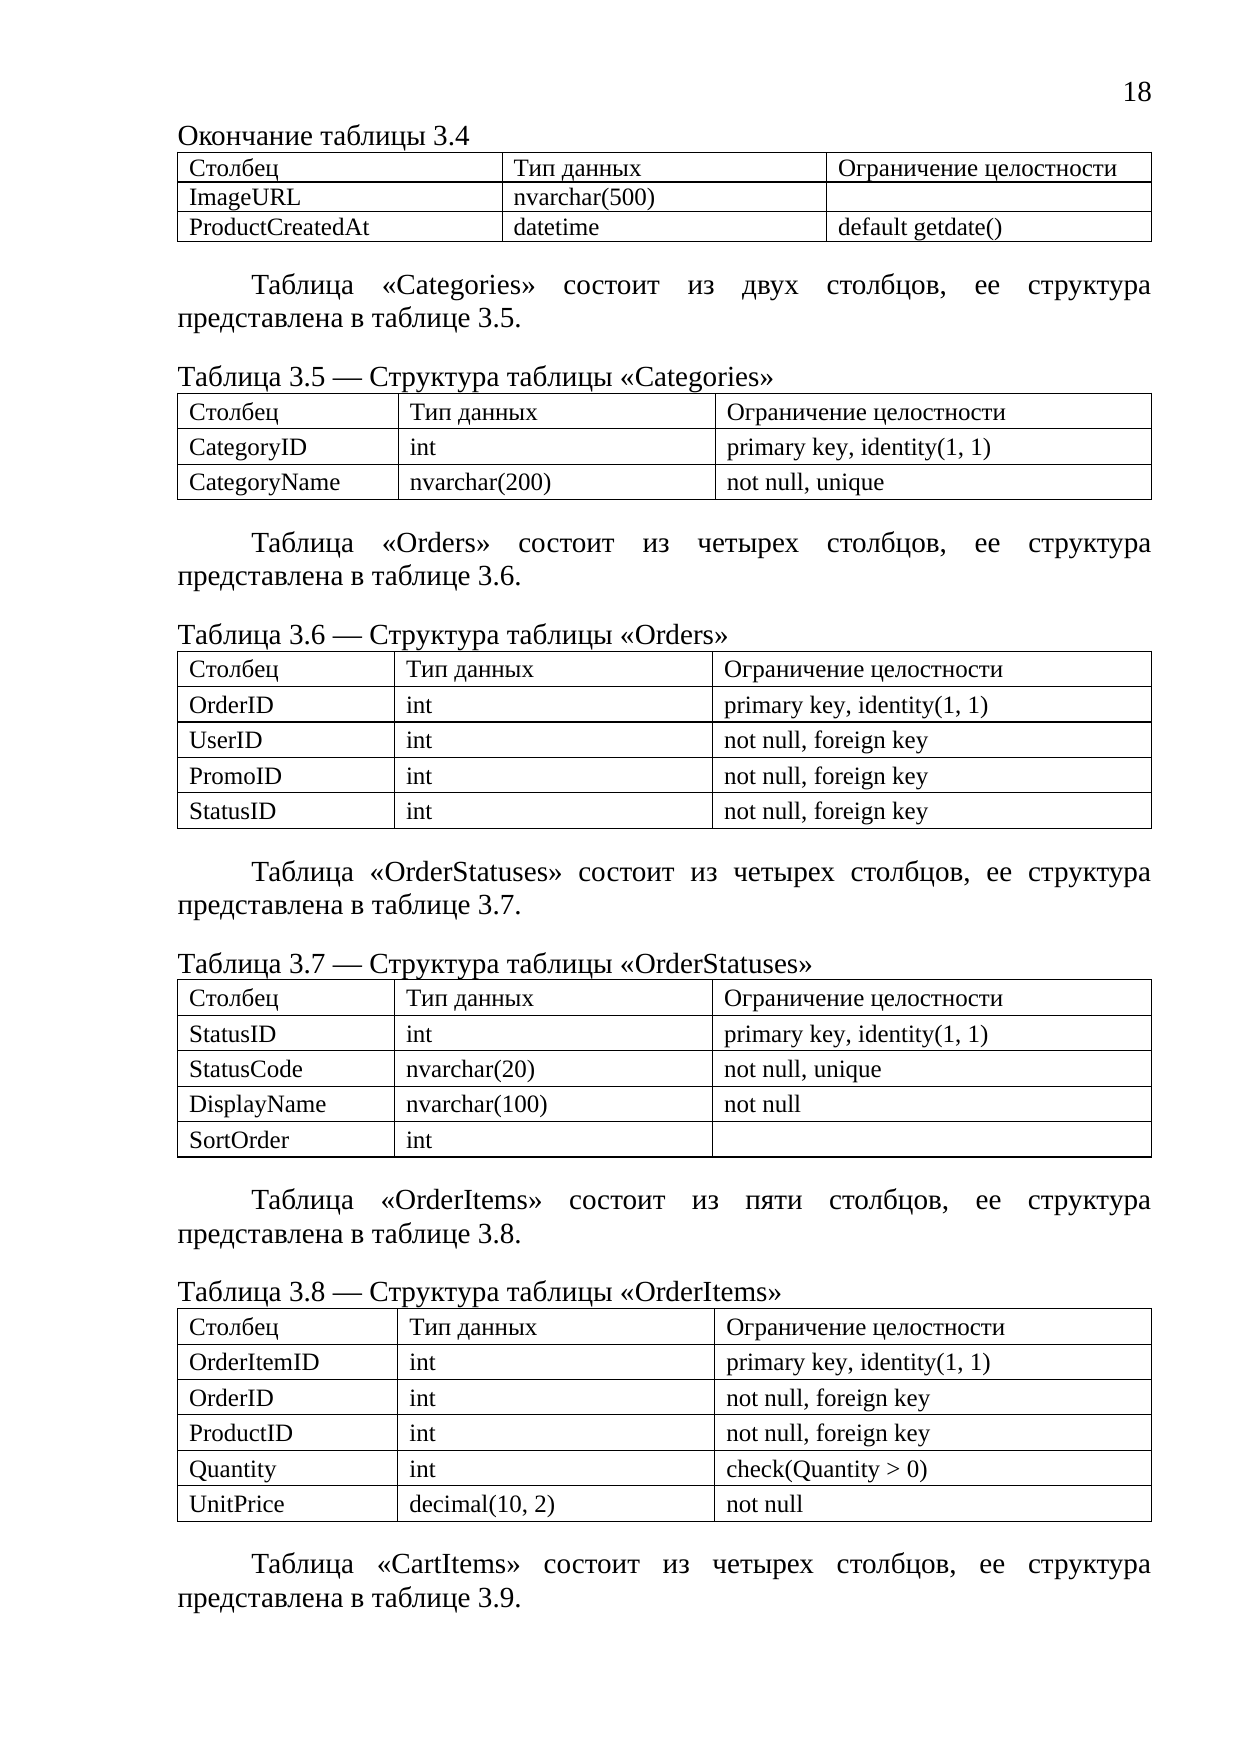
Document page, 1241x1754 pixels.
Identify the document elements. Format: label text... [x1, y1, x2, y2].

table_cell SortOrder [178, 1122, 394, 1156]
table_cell int [395, 1122, 712, 1156]
table_cell int [398, 1451, 714, 1485]
table_header Столбец [178, 980, 394, 1015]
table_cell CategoryID [178, 429, 398, 463]
table_cell ImageURL [178, 183, 502, 211]
text Таблица 3.6 — Структура таблицы «Orders» [177, 617, 1152, 651]
text Таблица «OrderStatuses» состоит из четырех столбцов, ее структура представлена в таблице 3.7. [177, 854, 1152, 921]
table_header Тип данных [395, 980, 712, 1015]
text Таблица 3.8 — Структура таблицы «OrderItems» [177, 1274, 1152, 1308]
table_cell datetime [503, 212, 826, 241]
table_cell not null, foreign key [713, 723, 1151, 757]
table_cell [713, 1122, 1151, 1156]
table_cell primary key, identity(1, 1) [716, 429, 1151, 463]
table_cell PromoID [178, 758, 394, 792]
table_cell not null [713, 1087, 1151, 1121]
table_cell int [395, 1016, 712, 1050]
table_cell StatusCode [178, 1051, 394, 1086]
table_cell not null, unique [716, 465, 1151, 499]
table_header Тип данных [395, 652, 712, 686]
table_cell Quantity [178, 1451, 397, 1485]
table_header Ограничение целостности [713, 652, 1151, 686]
table_cell decimal(10, 2) [398, 1486, 714, 1521]
table_header Ограничение целостности [827, 153, 1151, 181]
table_header Тип данных [398, 1309, 714, 1343]
table_cell primary key, identity(1, 1) [713, 687, 1151, 721]
table_cell ProductID [178, 1415, 397, 1450]
table_cell CategoryName [178, 465, 398, 499]
table_header Столбец [178, 1309, 397, 1343]
text Таблица 3.7 — Структура таблицы «OrderStatuses» [177, 946, 1152, 979]
text Таблица «OrderItems» состоит из пяти столбцов, ее структура представлена в таблице 3.8. [177, 1182, 1152, 1249]
table_header Тип данных [503, 153, 826, 181]
table_cell not null, foreign key [713, 793, 1151, 828]
table_cell int [395, 723, 712, 757]
table_cell StatusID [178, 1016, 394, 1050]
table_header Столбец [178, 394, 398, 428]
table_header Ограничение целостности [716, 394, 1151, 428]
table_header Ограничение целостности [713, 980, 1151, 1015]
table_cell primary key, identity(1, 1) [715, 1345, 1151, 1379]
table_cell nvarchar(100) [395, 1087, 712, 1121]
table_cell OrderID [178, 687, 394, 721]
table_cell OrderItemID [178, 1345, 397, 1379]
table_cell int [399, 429, 715, 463]
table_cell not null, foreign key [715, 1415, 1151, 1450]
table_cell check(Quantity > 0) [715, 1451, 1151, 1485]
table_cell default getdate() [827, 212, 1151, 241]
table_header Ограничение целостности [715, 1309, 1151, 1343]
text Таблица «Orders» состоит из четырех столбцов, ее структура представлена в таблице 3.6. [177, 525, 1152, 592]
table_cell int [398, 1380, 714, 1414]
table_cell ProductCreatedAt [178, 212, 502, 241]
table_cell UnitPrice [178, 1486, 397, 1521]
table_cell DisplayName [178, 1087, 394, 1121]
table_header Столбец [178, 652, 394, 686]
text Таблица 3.5 — Структура таблицы «Categories» [177, 359, 1152, 393]
table_header Столбец [178, 153, 502, 181]
table_cell OrderID [178, 1380, 397, 1414]
table_cell not null, foreign key [713, 758, 1151, 792]
table_cell nvarchar(200) [399, 465, 715, 499]
text Окончание таблицы 3.4 [177, 118, 1152, 152]
table_cell not null, unique [713, 1051, 1151, 1086]
table_cell UserID [178, 723, 394, 757]
table_cell int [395, 793, 712, 828]
table_cell not null [715, 1486, 1151, 1521]
table_cell int [395, 687, 712, 721]
table_cell int [398, 1345, 714, 1379]
table_cell int [395, 758, 712, 792]
text Таблица «Categories» состоит из двух столбцов, ее структура представлена в таблице 3.5. [177, 267, 1152, 334]
table_cell nvarchar(500) [503, 183, 826, 211]
table_header Тип данных [399, 394, 715, 428]
table_cell primary key, identity(1, 1) [713, 1016, 1151, 1050]
table_cell StatusID [178, 793, 394, 828]
text Таблица «CartItems» состоит из четырех столбцов, ее структура представлена в таблице 3.9. [177, 1547, 1152, 1614]
table_cell int [398, 1415, 714, 1450]
table_cell [827, 183, 1151, 211]
table_cell nvarchar(20) [395, 1051, 712, 1086]
table_cell not null, foreign key [715, 1380, 1151, 1414]
